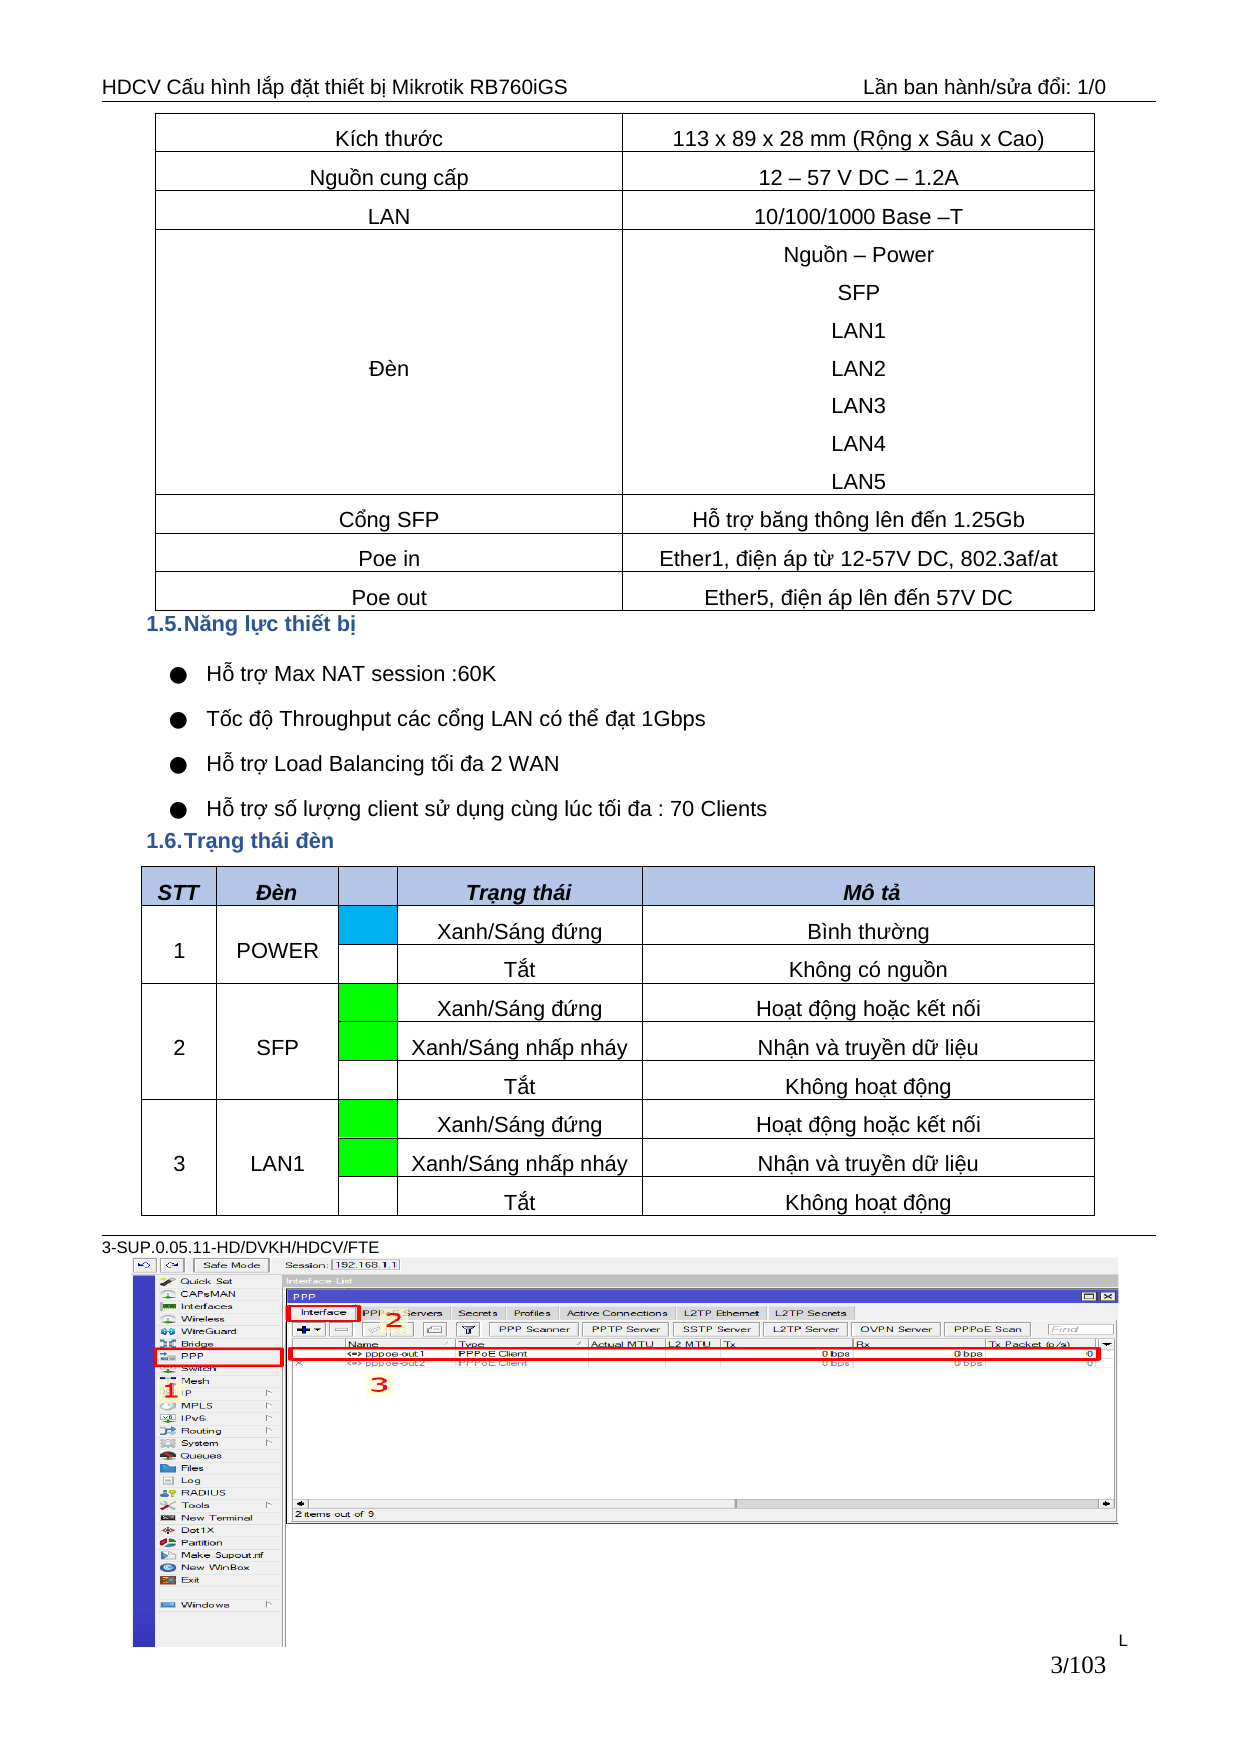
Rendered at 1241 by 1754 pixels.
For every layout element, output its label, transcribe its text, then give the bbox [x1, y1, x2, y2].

table_cell [339, 1022, 397, 1060]
table_cell Tắt [398, 1177, 642, 1215]
table_header Mô tả [643, 867, 1094, 905]
table_cell [339, 1100, 397, 1137]
table_cell Không có nguồn [643, 945, 1094, 982]
table_cell Kích thước [156, 114, 622, 151]
table_cell Cổng SFP [156, 495, 622, 532]
table_cell [339, 1061, 397, 1099]
table_cell 12 – 57 V DC – 1.2A [623, 152, 1094, 190]
table_cell 10/100/1000 Base –T [623, 191, 1094, 229]
table_cell Hoạt động hoặc kết nối [643, 984, 1094, 1021]
table_cell Poe in [156, 534, 622, 571]
table_cell Ether1, điện áp từ 12-57V DC, 802.3af/at [623, 534, 1094, 571]
table_cell [339, 906, 397, 944]
table_cell Không hoạt động [643, 1177, 1094, 1215]
table_cell Xanh/Sáng nhấp nháy [398, 1022, 642, 1060]
list Hỗ trợ Load Balancing tối đa 2 WAN [169, 739, 1118, 783]
list Tốc độ Throughput các cổng LAN có thể đạt 1Gbps [169, 694, 1118, 739]
table_cell Poe out [156, 572, 622, 610]
list Năng lực thiết bị [146, 611, 1118, 636]
table_cell Ether5, điện áp lên đến 57V DC [623, 572, 1094, 610]
table_cell Xanh/Sáng đứng [398, 984, 642, 1021]
table_header STT [142, 867, 216, 905]
list Hỗ trợ số lượng client sử dụng cùng lúc tối đa : 70 Clients [169, 783, 1118, 828]
table_cell POWER [217, 906, 338, 982]
table_cell [339, 984, 397, 1021]
table_cell Hỗ trợ băng thông lên đến 1.25Gb [623, 495, 1094, 532]
table_cell Nguồn cung cấp [156, 152, 622, 190]
table_header [339, 867, 397, 905]
table_cell Không hoạt động [643, 1061, 1094, 1099]
table_cell 3 [142, 1100, 216, 1215]
table_cell SFP [217, 984, 338, 1099]
table_cell Nguồn – Power SFP LAN1 LAN2 LAN3 LAN4 LAN5 [623, 230, 1094, 494]
table_cell Xanh/Sáng đứng [398, 1100, 642, 1137]
table_cell Tắt [398, 945, 642, 982]
table_cell Nhận và truyền dữ liệu [643, 1139, 1094, 1176]
picture [131, 1257, 1119, 1647]
table_cell Hoạt động hoặc kết nối [643, 1100, 1094, 1137]
table_cell Đèn [156, 230, 622, 494]
table_header Đèn [217, 867, 338, 905]
table_cell Tắt [398, 1061, 642, 1099]
table_cell [339, 945, 397, 982]
table_cell [339, 1177, 397, 1215]
table_cell 2 [142, 984, 216, 1099]
table_cell [339, 1139, 397, 1176]
table_cell Bình thường [643, 906, 1094, 944]
table_cell 113 x 89 x 28 mm (Rộng x Sâu x Cao) [623, 114, 1094, 151]
table_header Trạng thái [398, 867, 642, 905]
table_cell LAN1 [217, 1100, 338, 1215]
table_cell Nhận và truyền dữ liệu [643, 1022, 1094, 1060]
table_cell Xanh/Sáng đứng [398, 906, 642, 944]
table_cell 1 [142, 906, 216, 982]
list Trạng thái đèn [146, 828, 1118, 854]
table_cell Xanh/Sáng nhấp nháy [398, 1139, 642, 1176]
table_cell LAN [156, 191, 622, 229]
list Hỗ trợ Max NAT session :60K [169, 649, 1118, 694]
